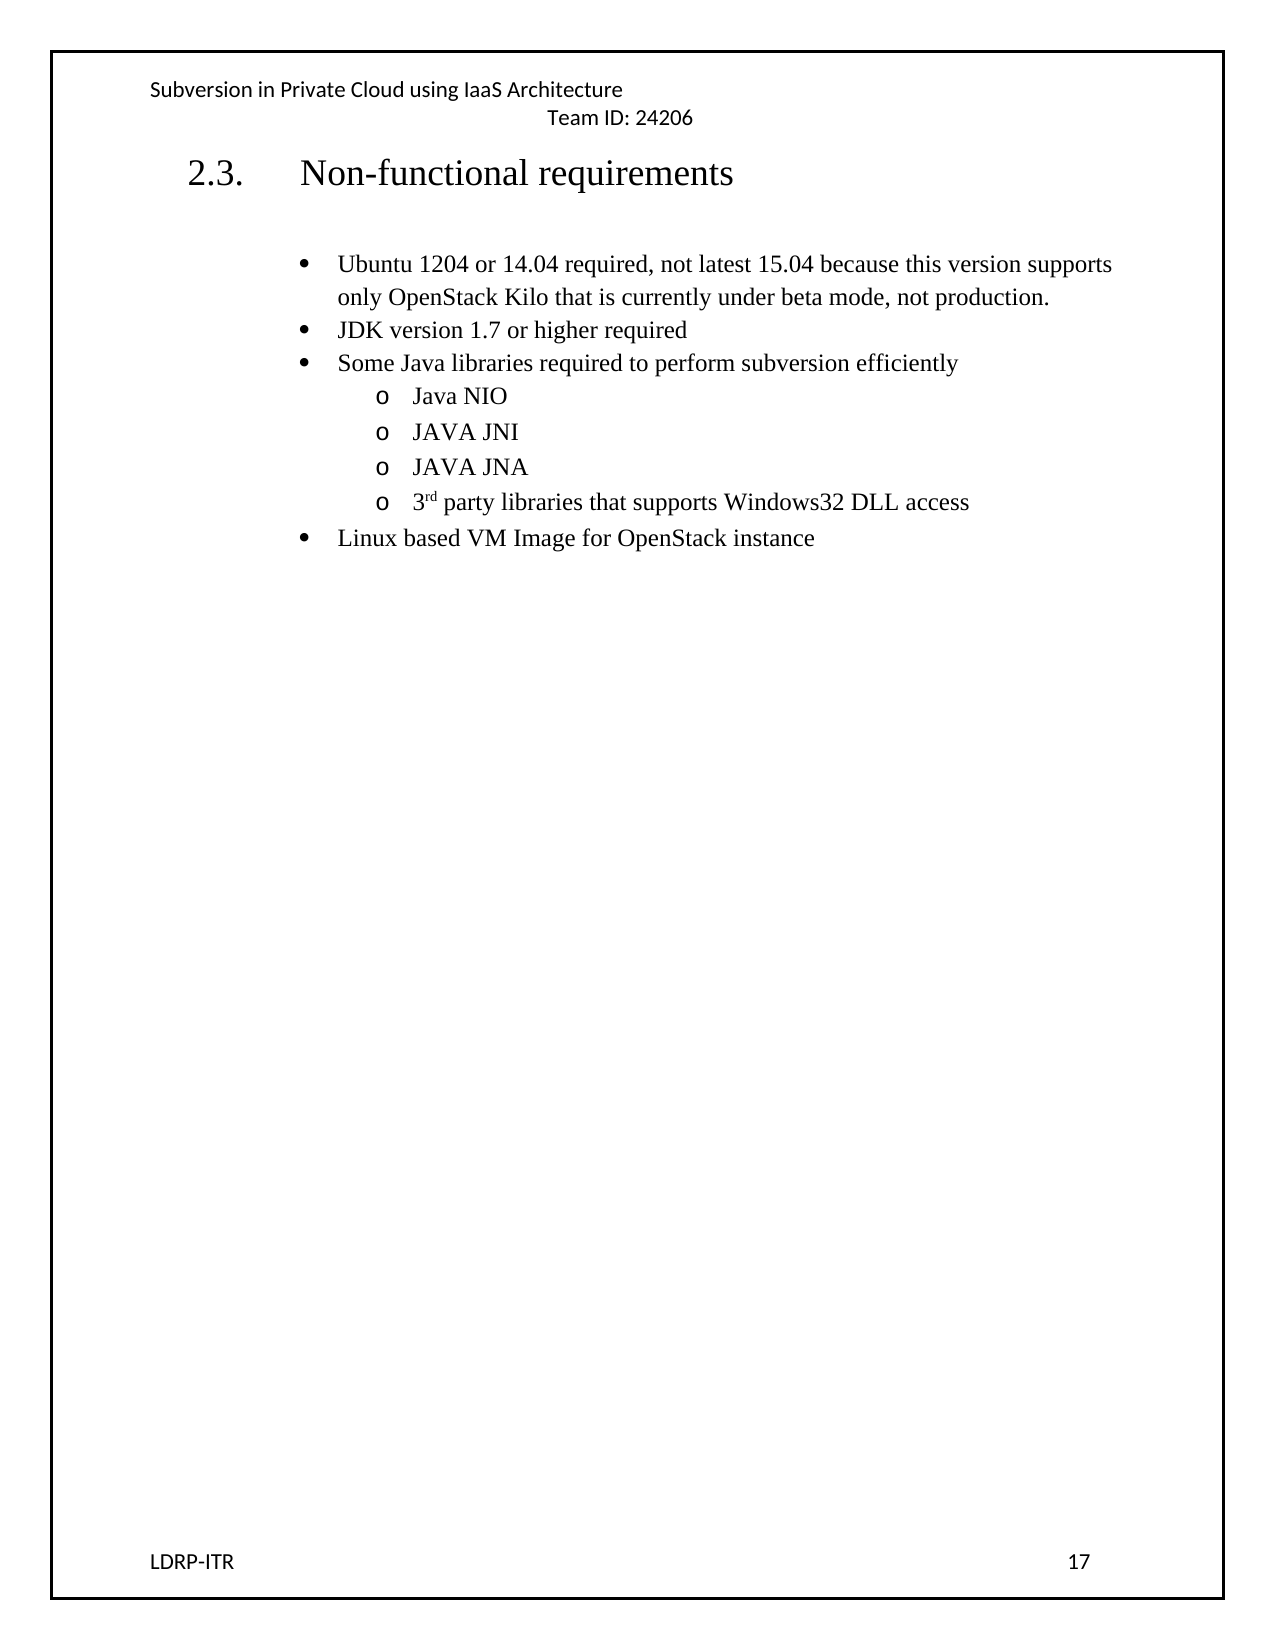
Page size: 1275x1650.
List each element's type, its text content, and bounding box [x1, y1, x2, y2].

list Non-functional requirements [187, 150, 1125, 193]
list JDK version 1.7 or higher required [300, 315, 1125, 344]
list JAVA JNA [375, 452, 1125, 483]
list Some Java libraries required to perform subversion efficiently [300, 348, 1125, 377]
list Linux based VM Image for OpenStack instance [300, 523, 1125, 552]
list Ubuntu 1204 or 14.04 required, not latest 15.04 because this version supports only OpenStack Kilo that is currently under beta mode, not production. [300, 249, 1125, 311]
list 3rd party libraries that supports Windows32 DLL access [375, 487, 1125, 518]
list JAVA JNI [375, 417, 1125, 447]
list Java NIO [375, 381, 1125, 412]
